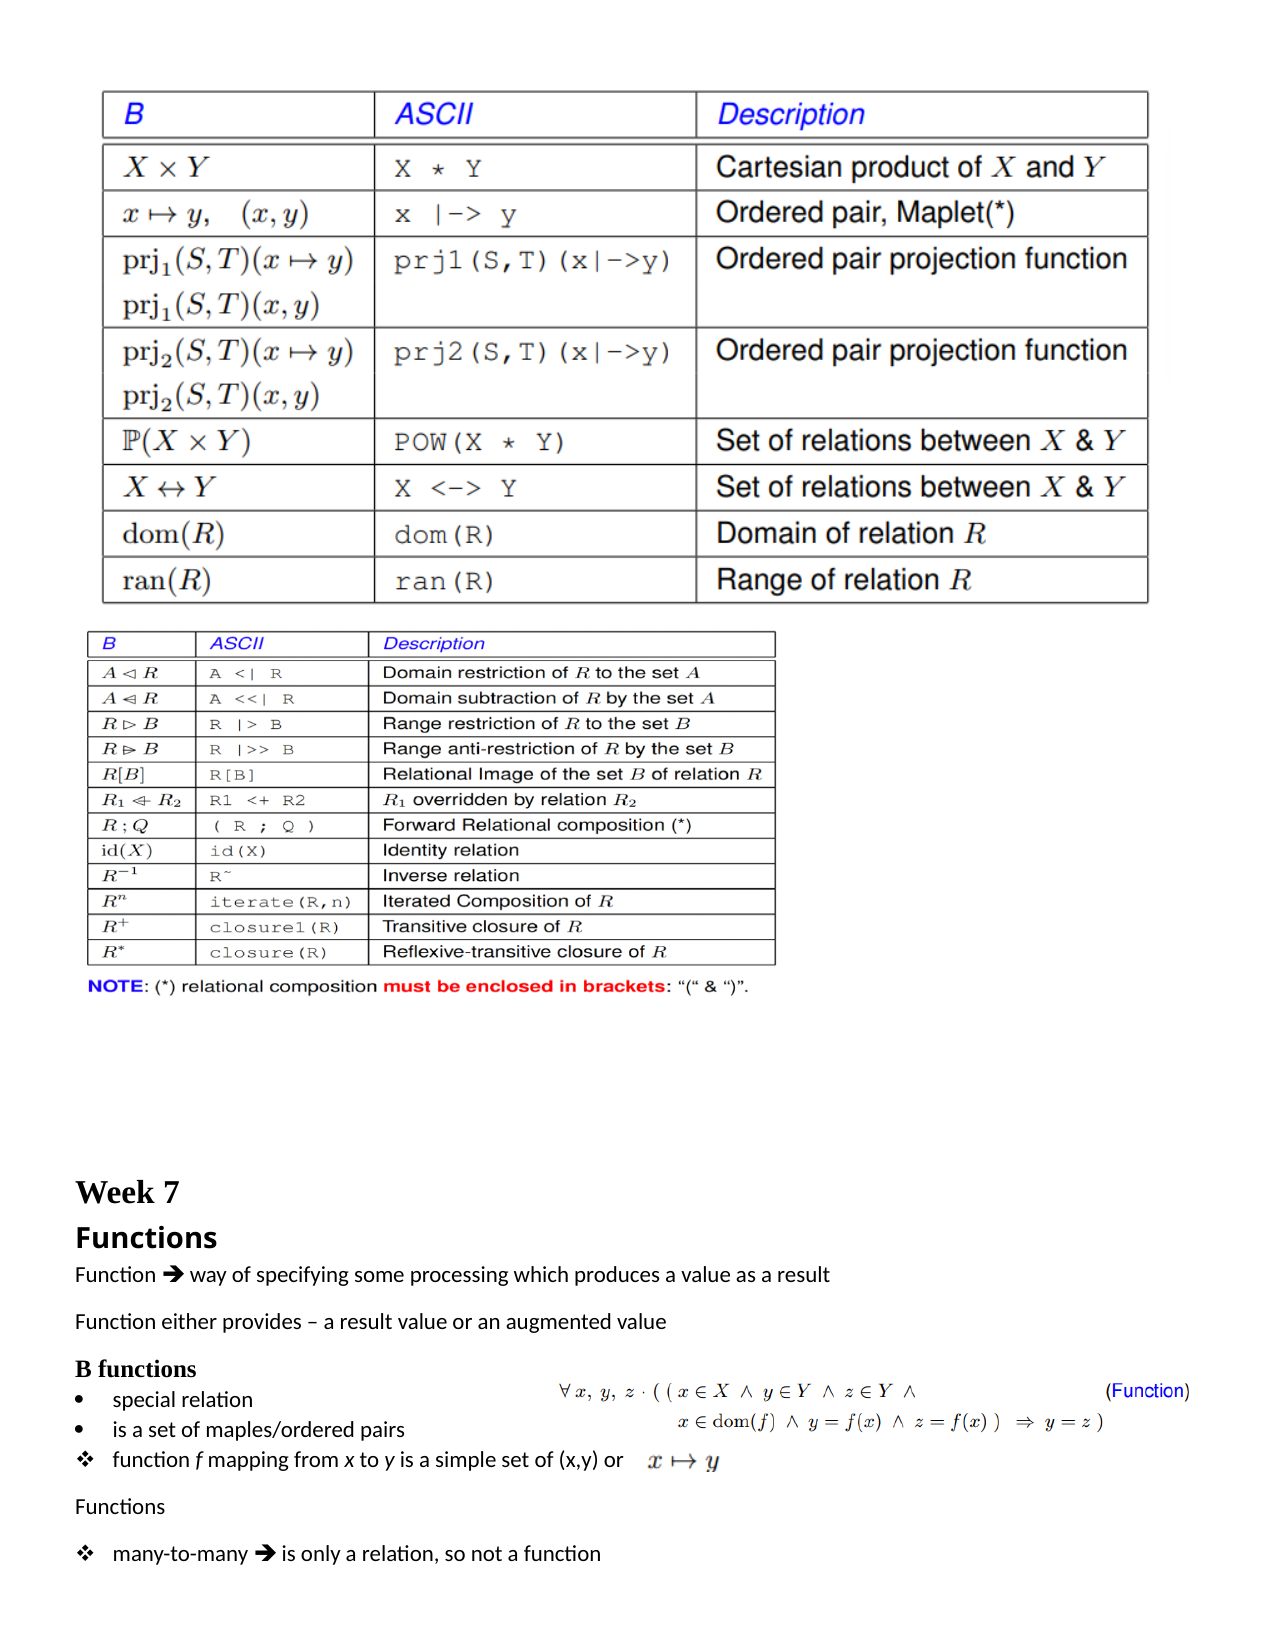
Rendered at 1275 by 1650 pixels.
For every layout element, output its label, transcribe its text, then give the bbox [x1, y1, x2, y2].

text Function either provides – a result value or an augmented value [75, 1307, 1200, 1335]
text Functions [75, 1492, 1200, 1521]
list is a set of maples/ordered pairs [75, 1415, 1200, 1443]
subtitle B functions [75, 1354, 1200, 1383]
picture [643, 1452, 727, 1471]
subtitle Functions [75, 1218, 1200, 1257]
picture [522, 1374, 1203, 1441]
picture [75, 625, 782, 1005]
list function f mapping from x to y is a simple set of (x,y) or [75, 1446, 1200, 1474]
subtitle Week 7 [75, 1172, 1200, 1210]
list many-to-many is only a relation, so not a function [75, 1539, 1200, 1567]
text Function way of specifying some processing which produces a value as a result [75, 1260, 1200, 1288]
list special relation [75, 1385, 522, 1413]
picture [75, 75, 1171, 607]
